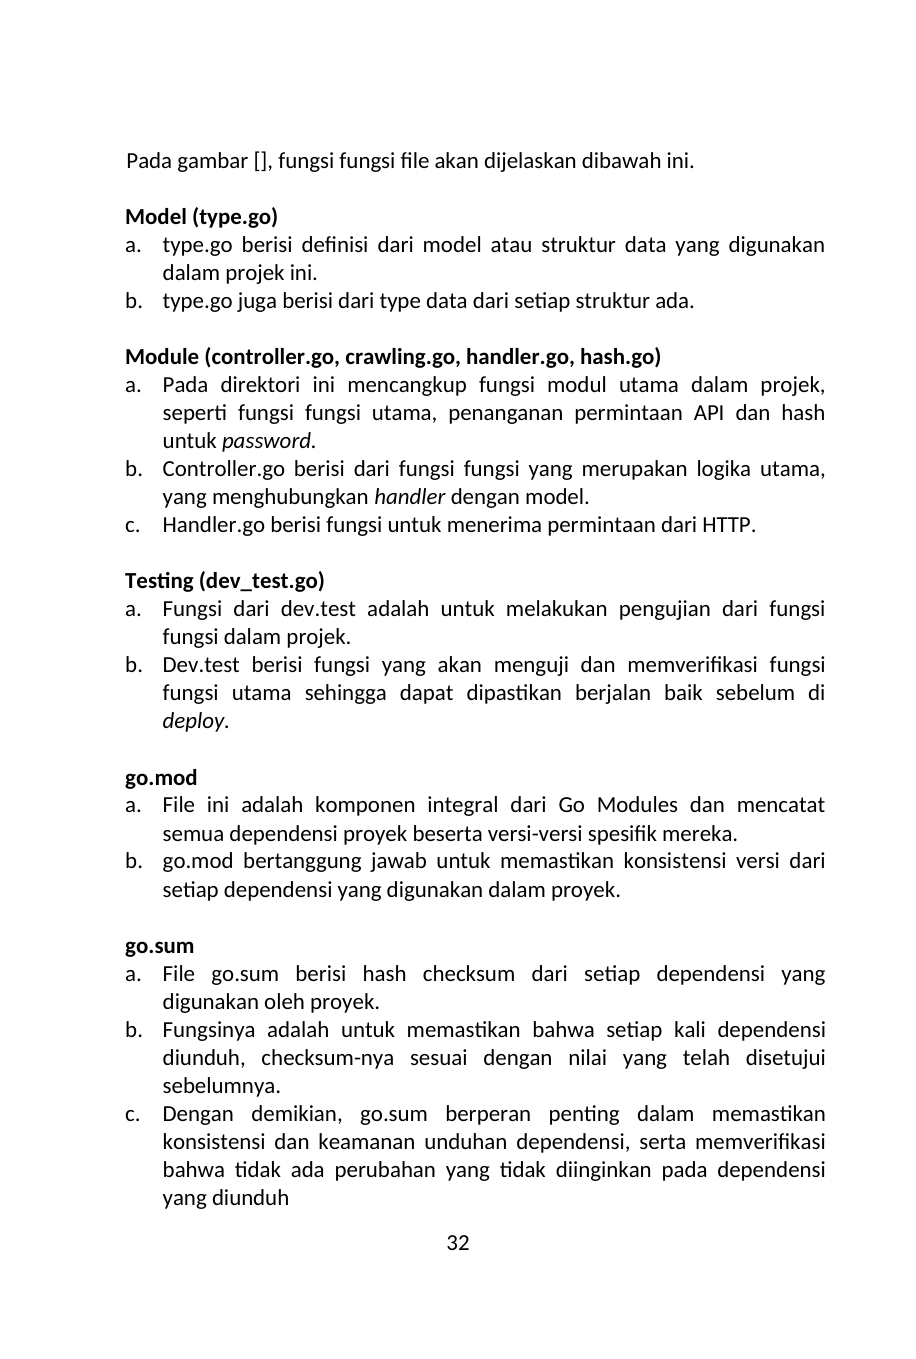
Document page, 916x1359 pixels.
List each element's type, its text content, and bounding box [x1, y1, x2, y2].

text Module (controller.go, crawling.go, handler.go, hash.go) [125, 342, 827, 370]
text go.sum [125, 931, 827, 959]
list type.go juga berisi dari type data dari setiap struktur ada. [125, 286, 827, 314]
list Controller.go berisi dari fungsi fungsi yang merupakan logika utama, yang menghubungkan handler dengan model. [125, 454, 827, 510]
list Fungsinya adalah untuk memastikan bahwa setiap kali dependensi diunduh, checksum-nya sesuai dengan nilai yang telah disetujui sebelumnya. [125, 1015, 827, 1099]
text Testing (dev_test.go) [125, 566, 827, 594]
list Fungsi dari dev.test adalah untuk melakukan pengujian dari fungsi fungsi dalam projek. [125, 594, 827, 651]
text go.mod [125, 763, 827, 791]
list type.go berisi definisi dari model atau struktur data yang digunakan dalam projek ini. [125, 230, 827, 286]
list File go.sum berisi hash checksum dari setiap dependensi yang digunakan oleh proyek. [125, 959, 827, 1015]
list Dengan demikian, go.sum berperan penting dalam memastikan konsistensi dan keamanan unduhan dependensi, serta memverifikasi bahwa tidak ada perubahan yang tidak diinginkan pada dependensi yang diunduh [125, 1099, 827, 1211]
text Pada gambar [], fungsi fungsi file akan dijelaskan dibawah ini. [126, 146, 827, 174]
list Handler.go berisi fungsi untuk menerima permintaan dari HTTP. [125, 510, 827, 538]
text Model (type.go) [125, 202, 827, 230]
list File ini adalah komponen integral dari Go Modules dan mencatat semua dependensi proyek beserta versi-versi spesifik mereka. [125, 791, 827, 847]
list Dev.test berisi fungsi yang akan menguji dan memverifikasi fungsi fungsi utama sehingga dapat dipastikan berjalan baik sebelum di deploy. [125, 651, 827, 734]
list go.mod bertanggung jawab untuk memastikan konsistensi versi dari setiap dependensi yang digunakan dalam proyek. [125, 847, 827, 903]
list Pada direktori ini mencangkup fungsi modul utama dalam projek, seperti fungsi fungsi utama, penanganan permintaan API dan hash untuk password. [125, 370, 827, 454]
